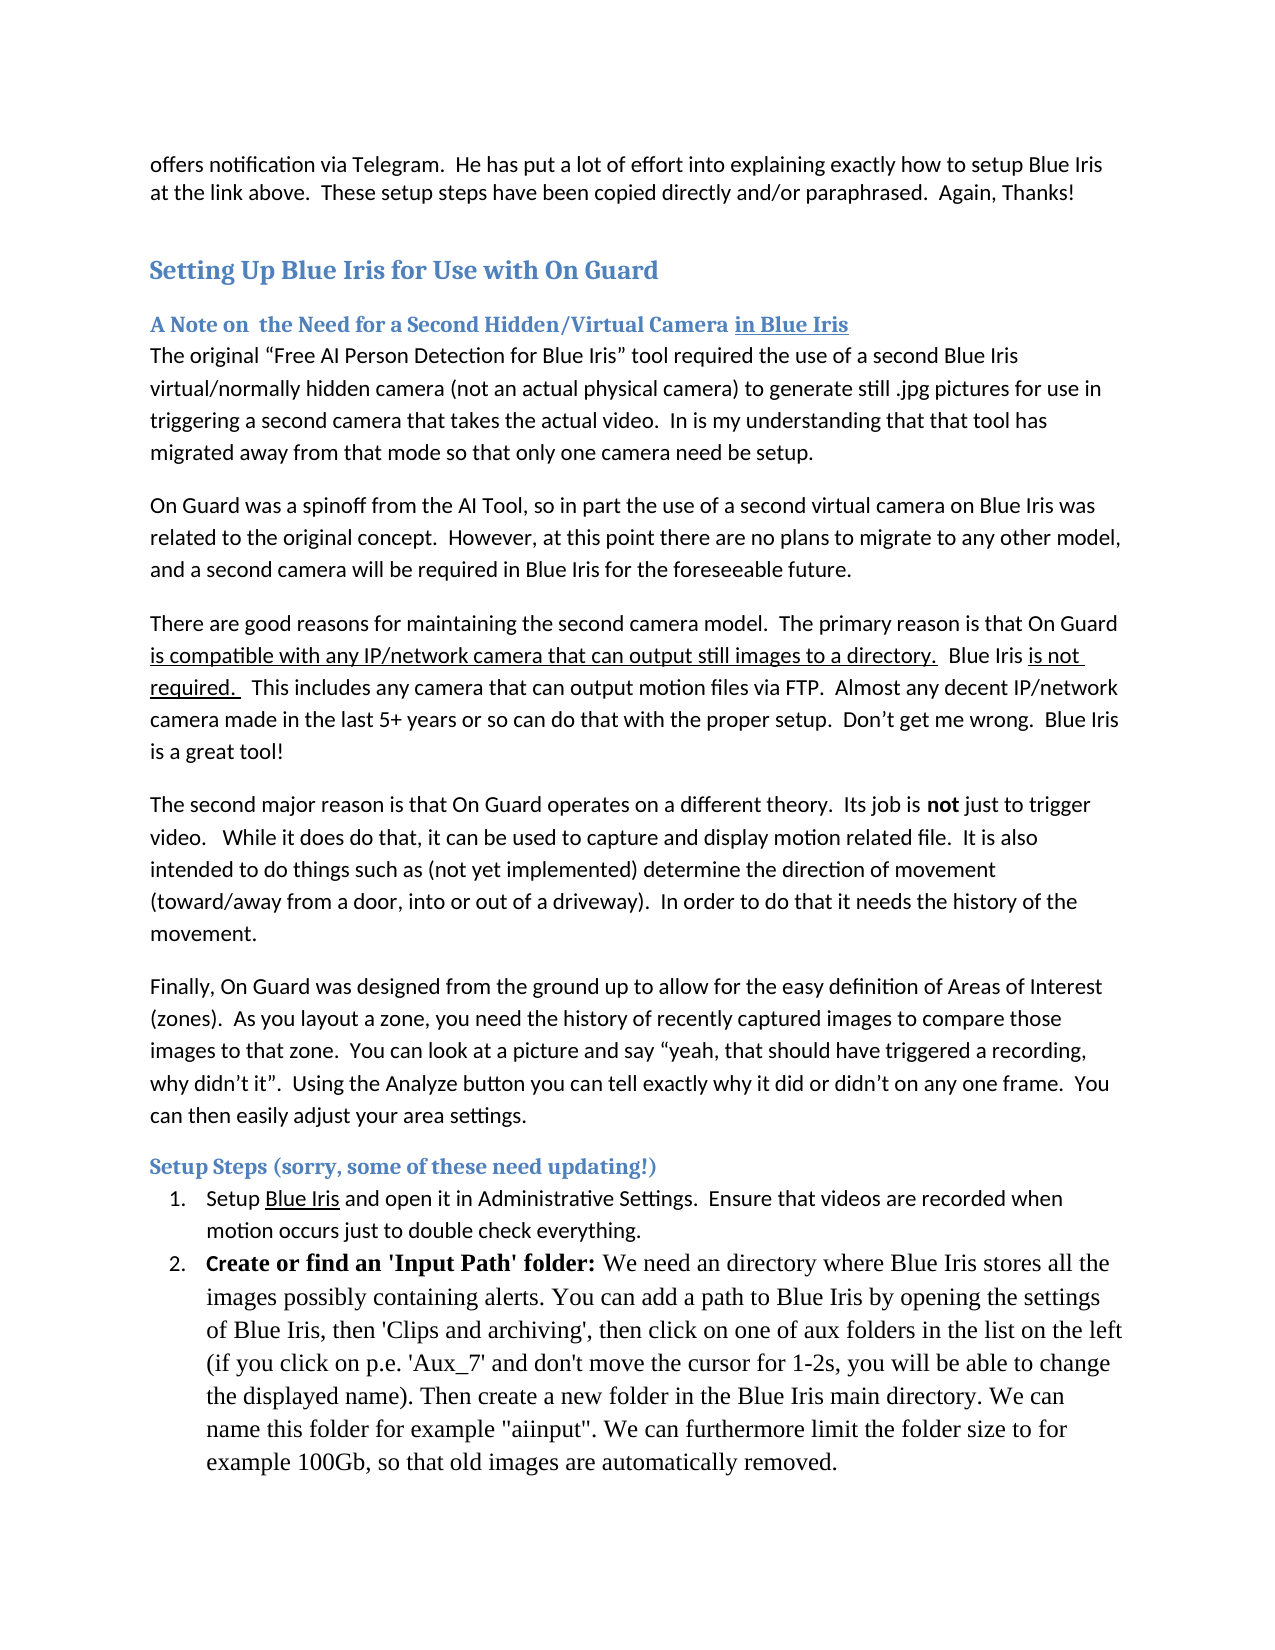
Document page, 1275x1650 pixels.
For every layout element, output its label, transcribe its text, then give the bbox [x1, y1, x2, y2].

text The second major reason is that On Guard operates on a different theory. Its job is not just to trigger video. While it does do that, it can be used to capture and display motion related file. It is also intended to do things such as (not yet implemented) determine the direction of movement (toward/away from a door, into or out of a driveway). In order to do that it needs the history of the movement. [150, 790, 1125, 947]
text On Guard was a spinoff from the AI Tool, so in part the use of a second virtual camera on Blue Iris was related to the original concept. However, at this point there are no plans to migrate to any other model, and a second camera will be required in Blue Iris for the foreseeable future. [150, 491, 1125, 584]
subtitle A Note on the Need for a Second Hidden/Virtual Camera in Blue Iris [150, 311, 1125, 338]
subtitle Setup Steps (sorry, some of these need updating!) [150, 1154, 1125, 1180]
list Create or find an 'Input Path' folder:​ We need an directory where Blue Iris stores all the images possibly containing alerts. You can add a path to Blue Iris by opening the settings of Blue Iris, then 'Clips and archiving', then click on one of aux folders in the list on the left (if you click on p.e. 'Aux_7' and don't move the cursor for 1-2s, you will be able to change the displayed name). Then create a new folder in the Blue Iris main directory. We can name this folder for example "aiinput". We can furthermore limit the folder size to for example 100Gb, so that old images are automatically removed.​ [169, 1248, 1125, 1476]
text The original “Free AI Person Detection for Blue Iris” tool required the use of a second Blue Iris virtual/normally hidden camera (not an actual physical camera) to generate still .jpg pictures for use in triggering a second camera that takes the actual video. In is my understanding that that tool has migrated away from that mode so that only one camera need be setup. [150, 342, 1125, 466]
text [150, 150, 1125, 206]
list Setup Blue Iris and open it in Administrative Settings. Ensure that videos are recorded when motion occurs just to double check everything. [169, 1184, 1125, 1244]
text There are good reasons for maintaining the second camera model. The primary reason is that On Guard is compatible with any IP/network camera that can output still images to a directory. Blue Iris is not required. This includes any camera that can output motion files via FTP. Almost any decent IP/network camera made in the last 5+ years or so can do that with the proper setup. Don’t get me wrong. Blue Iris is a great tool! [150, 609, 1125, 765]
text Finally, On Guard was designed from the ground up to allow for the easy definition of Areas of Interest (zones). As you layout a zone, you need the history of recently captured images to compare those images to that zone. You can look at a picture and say “yeah, that should have triggered a recording, why didn’t it”. Using the Analyze button you can tell exactly why it did or didn’t on any one frame. You can then easily adjust your area settings. [150, 972, 1125, 1129]
subtitle Setting Up Blue Iris for Use with On Guard [150, 255, 1125, 286]
